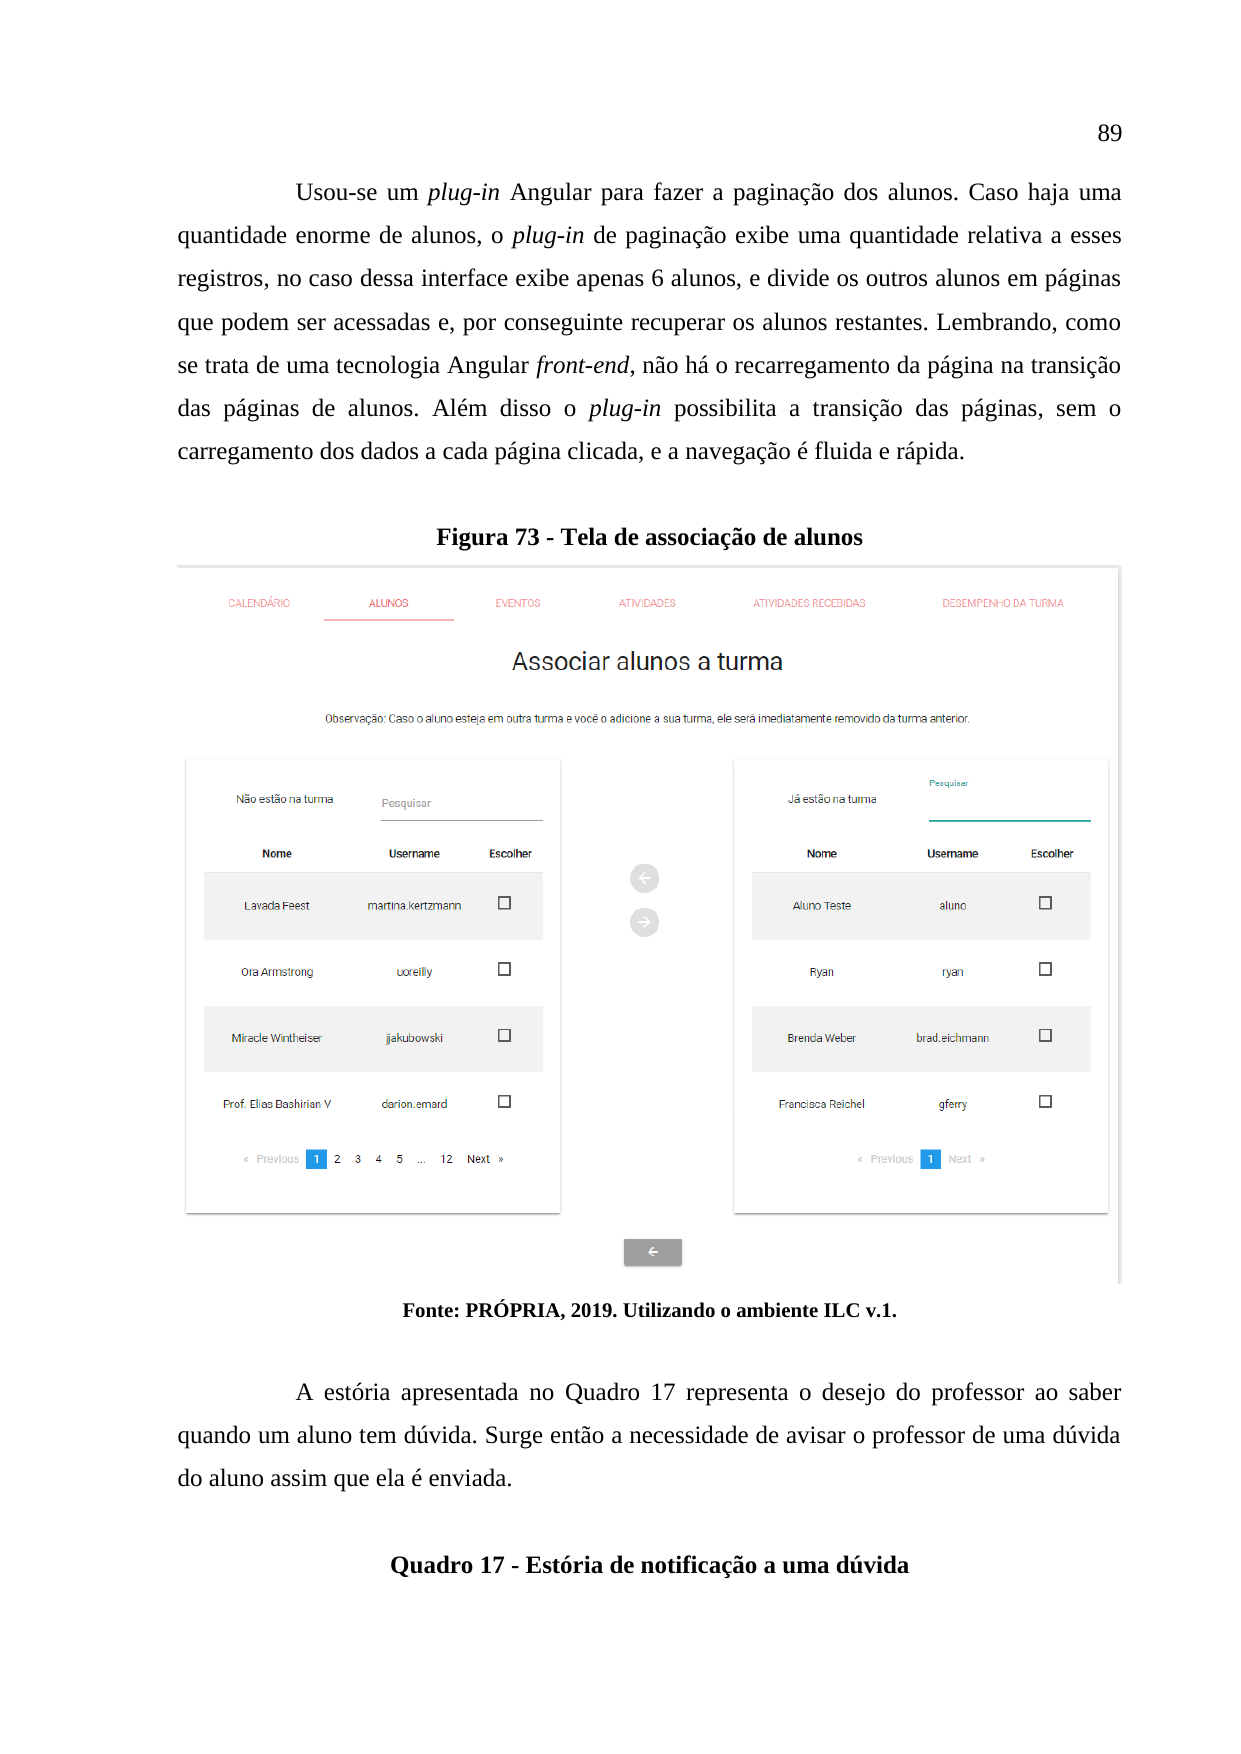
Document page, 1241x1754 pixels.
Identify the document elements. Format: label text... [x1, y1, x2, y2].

picture [177, 565, 1123, 1284]
text A estória apresentada no Quadro 17 representa o desejo do professor ao saber quando um aluno tem dúvida. Surge então a necessidade de avisar o professor de uma dúvida do aluno assim que ela é enviada. [177, 1377, 1122, 1492]
text Fonte: PRÓPRIA, 2019. Utilizando o ambiente ILC v.1. [177, 1298, 1122, 1322]
text Usou-se um plug-in Angular para fazer a paginação dos alunos. Caso haja uma quantidade enorme de alunos, o plug-in de paginação exibe uma quantidade relativa a esses registros, no caso dessa interface exibe apenas 6 alunos, e divide os outros alunos em páginas que podem ser acessadas e, por conseguinte recuperar os alunos restantes. Lembrando, como se trata de uma tecnologia Angular front-end, não há o recarregamento da página na transição das páginas de alunos. Além disso o plug-in possibilita a transição das páginas, sem o carregamento dos dados a cada página clicada, e a navegação é fluida e rápida. [177, 177, 1122, 465]
